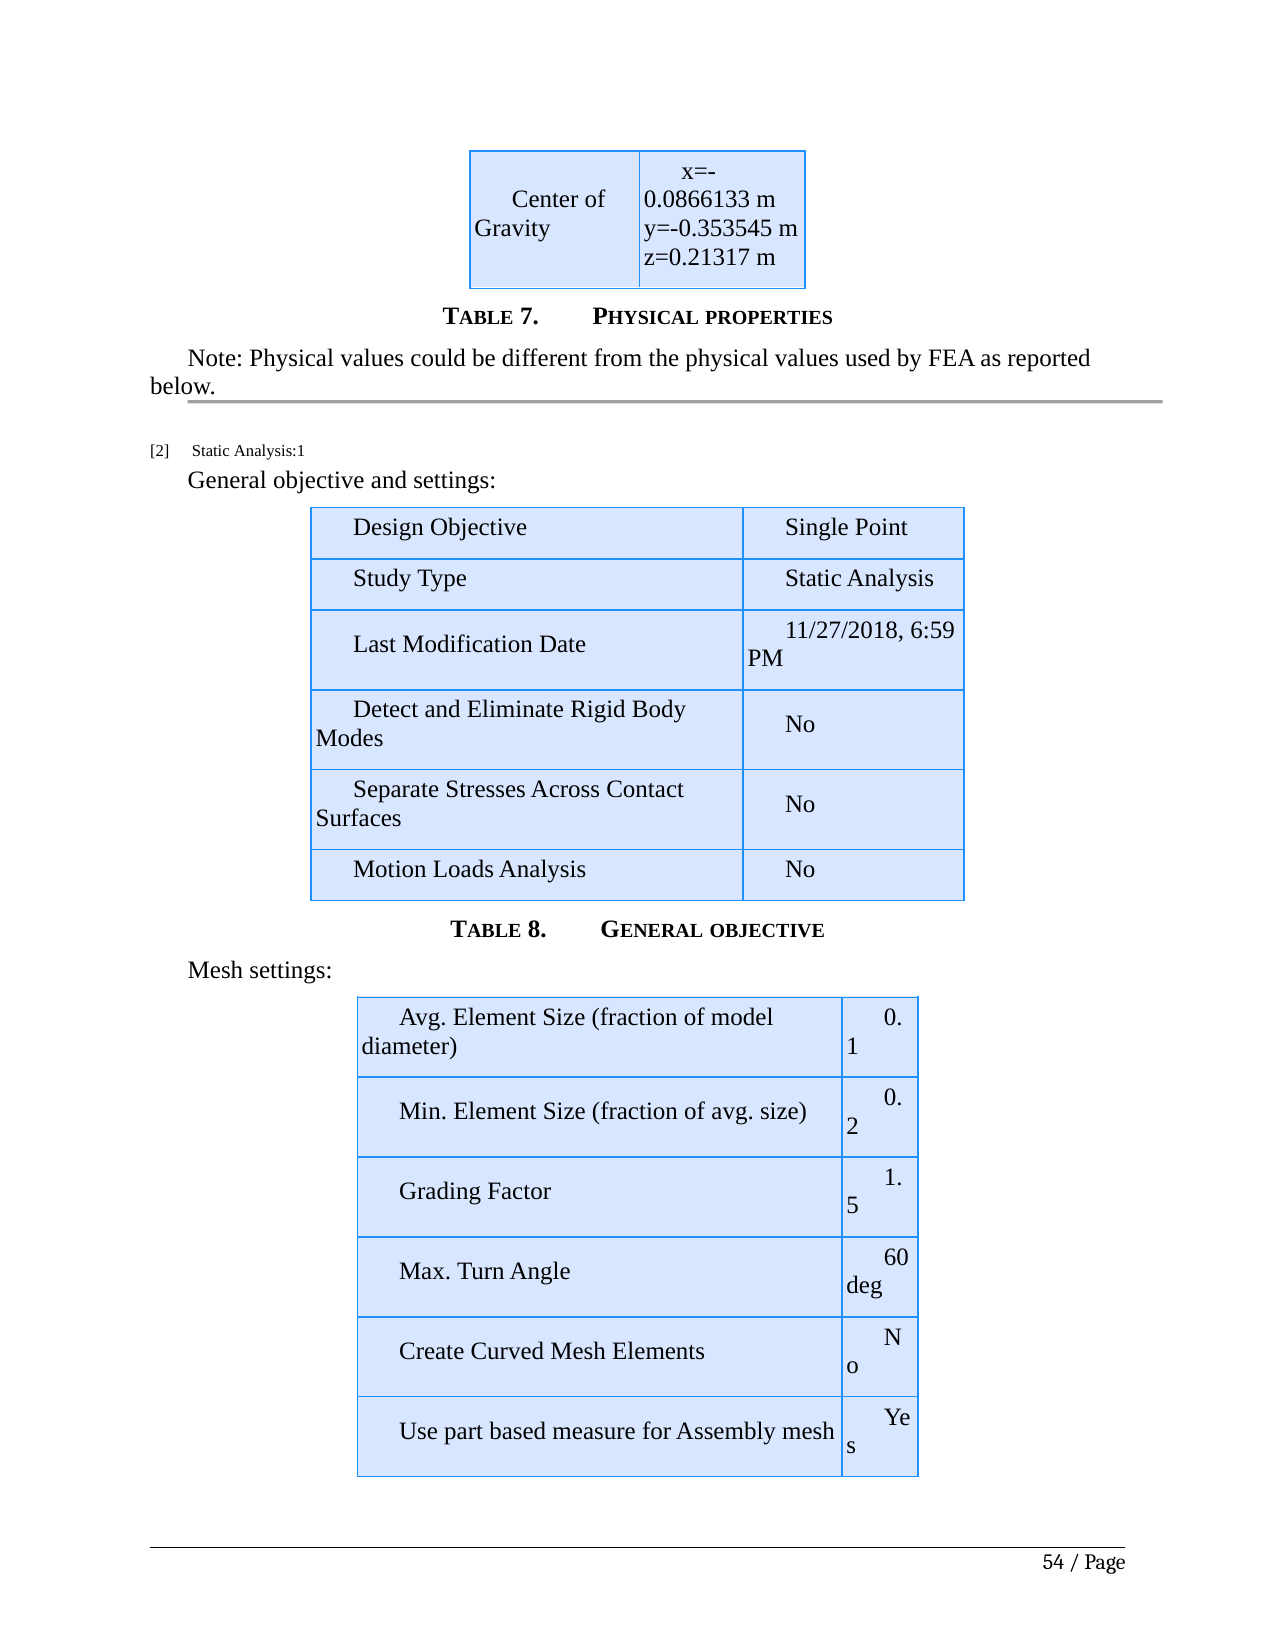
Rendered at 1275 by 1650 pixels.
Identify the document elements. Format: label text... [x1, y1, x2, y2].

table_cell Max. Turn Angle [358, 1238, 841, 1316]
table_cell No [744, 770, 963, 849]
table_cell Last Modification Date [312, 611, 742, 689]
table_cell Center of Gravity [471, 152, 639, 287]
text Static Analysis:1 [150, 441, 1125, 460]
table_cell 60 deg [843, 1238, 917, 1316]
table_header 0.1 [843, 998, 917, 1076]
table_header Design Objective [312, 508, 742, 558]
table_cell Detect and Eliminate Rigid Body Modes [312, 691, 742, 769]
table_cell x=-0.0866133 m y=-0.353545 m z=0.21317 m [640, 152, 804, 287]
table_cell 1.5 [843, 1158, 917, 1236]
text General objective [150, 914, 1125, 943]
table_cell Grading Factor [358, 1158, 841, 1236]
text General objective and settings: [150, 465, 1125, 494]
text Physical properties [150, 301, 1125, 330]
table_cell Use part based measure for Assembly mesh [358, 1397, 841, 1476]
table_header Single Point [744, 508, 963, 558]
table_cell 11/27/2018, 6:59 PM [744, 611, 963, 689]
table_header Avg. Element Size (fraction of model diameter) [358, 998, 841, 1076]
table_cell No [744, 691, 963, 769]
table_cell Create Curved Mesh Elements [358, 1318, 841, 1396]
text Mesh settings: [150, 955, 1125, 984]
table_cell Static Analysis [744, 560, 963, 609]
table_cell Study Type [312, 560, 742, 609]
text Note: Physical values could be different from the physical values used by FEA as reported below. [150, 343, 1125, 400]
table_cell Separate Stresses Across Contact Surfaces [312, 770, 742, 849]
table_cell Min. Element Size (fraction of avg. size) [358, 1078, 841, 1156]
table_cell No [843, 1318, 917, 1396]
table_cell 0.2 [843, 1078, 917, 1156]
table_cell Motion Loads Analysis [312, 850, 742, 900]
table_cell Yes [843, 1397, 917, 1476]
table_cell No [744, 850, 963, 900]
